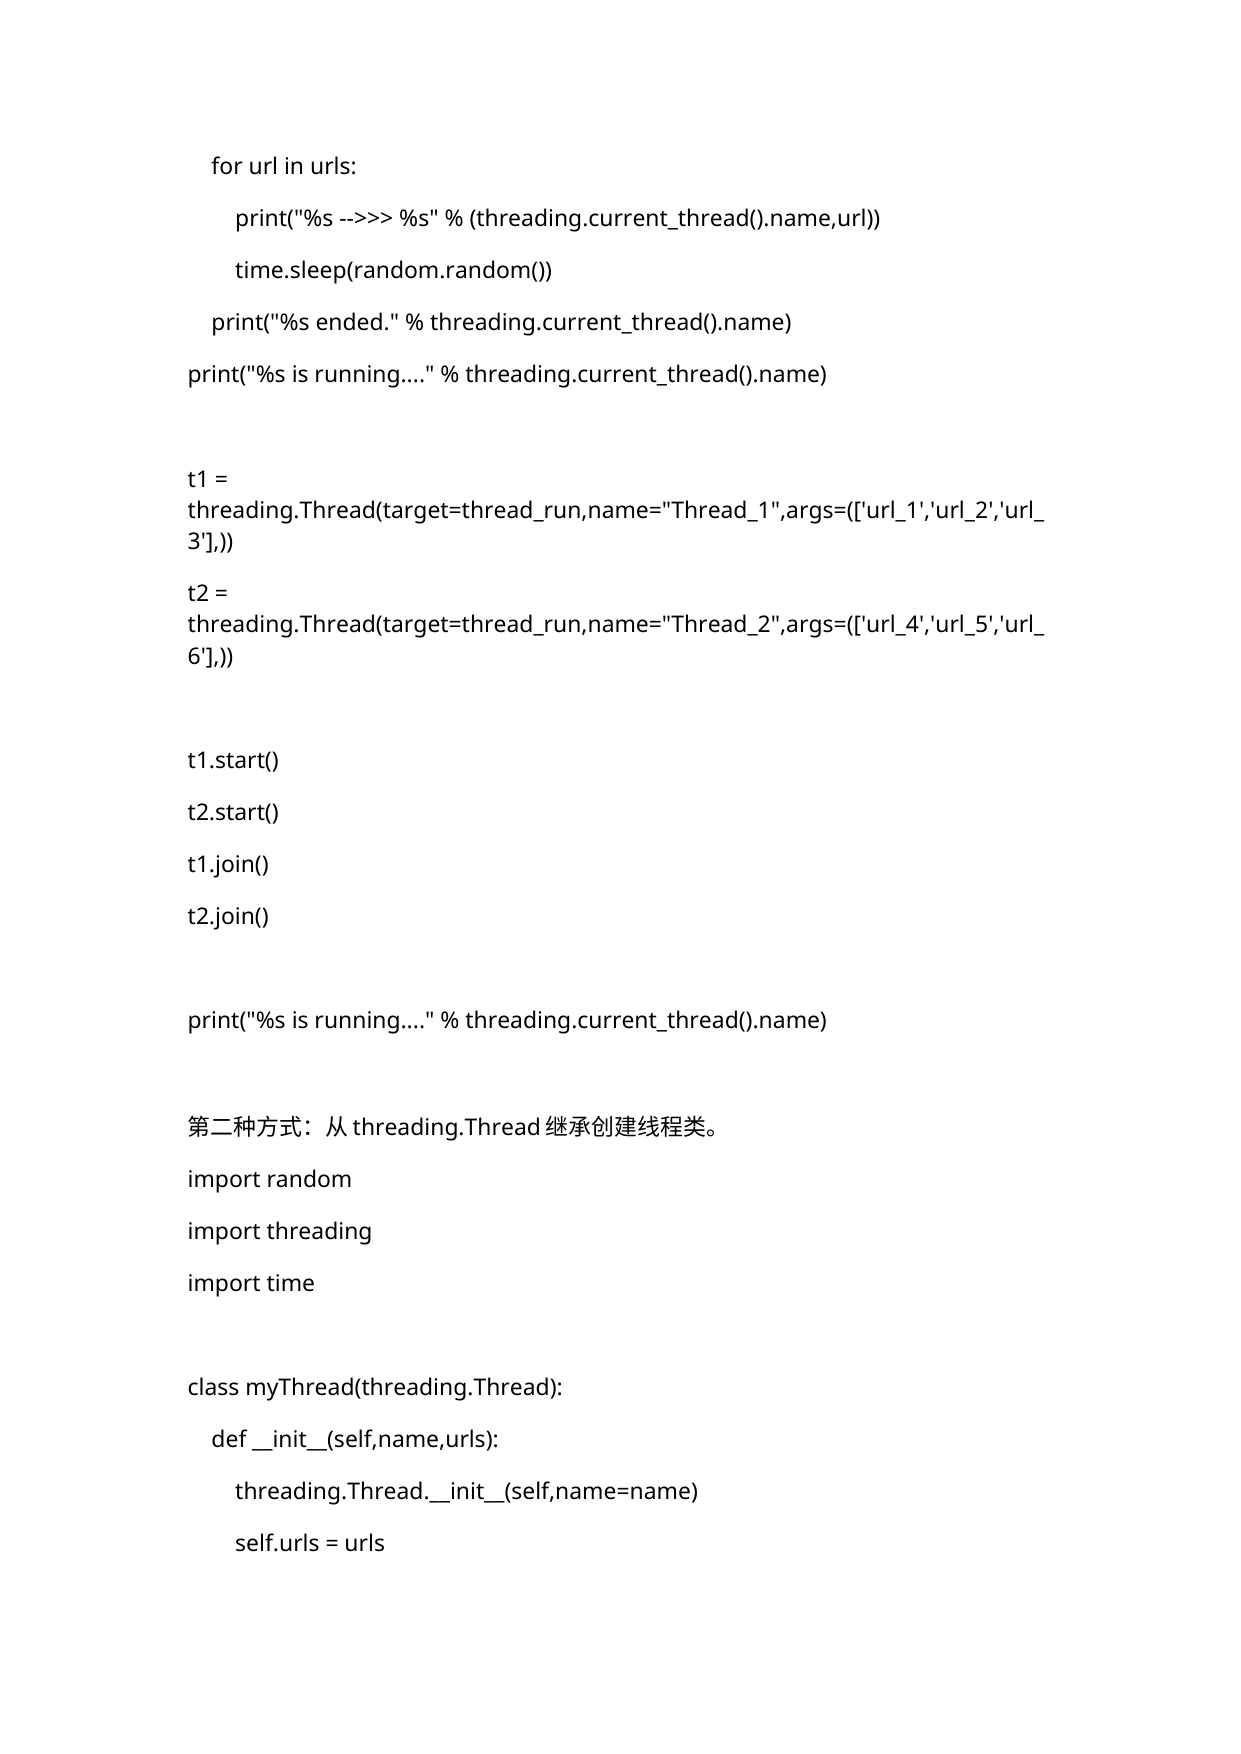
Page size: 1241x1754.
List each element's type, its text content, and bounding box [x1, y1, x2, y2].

text 第二种方式：从threading.Thread继承创建线程类。 [187, 1108, 1053, 1142]
text t1 = threading.Thread(target=thread_run,name="Thread_1",args=(['url_1','url_2','url_3'],)) [187, 462, 1053, 556]
text for url in urls: [187, 150, 1053, 181]
text print("%s is running...." % threading.current_thread().name) [187, 358, 1053, 389]
text print("%s ended." % threading.current_thread().name) [187, 306, 1053, 337]
text self.urls = urls [187, 1527, 1053, 1558]
text t2 = threading.Thread(target=thread_run,name="Thread_2",args=(['url_4','url_5','url_6'],)) [187, 577, 1053, 671]
text import random [187, 1162, 1053, 1194]
text import time [187, 1267, 1053, 1298]
text t1.start() [187, 744, 1053, 775]
text time.sleep(random.random()) [187, 254, 1053, 285]
text print("%s is running...." % threading.current_thread().name) [187, 1004, 1053, 1035]
text import threading [187, 1214, 1053, 1246]
text t1.join() [187, 848, 1053, 879]
text class myThread(threading.Thread): [187, 1371, 1053, 1402]
text threading.Thread.__init__(self,name=name) [187, 1475, 1053, 1506]
text print("%s -->>> %s" % (threading.current_thread().name,url)) [187, 202, 1053, 233]
text t2.join() [187, 900, 1053, 931]
text t2.start() [187, 796, 1053, 827]
text def __init__(self,name,urls): [187, 1423, 1053, 1454]
